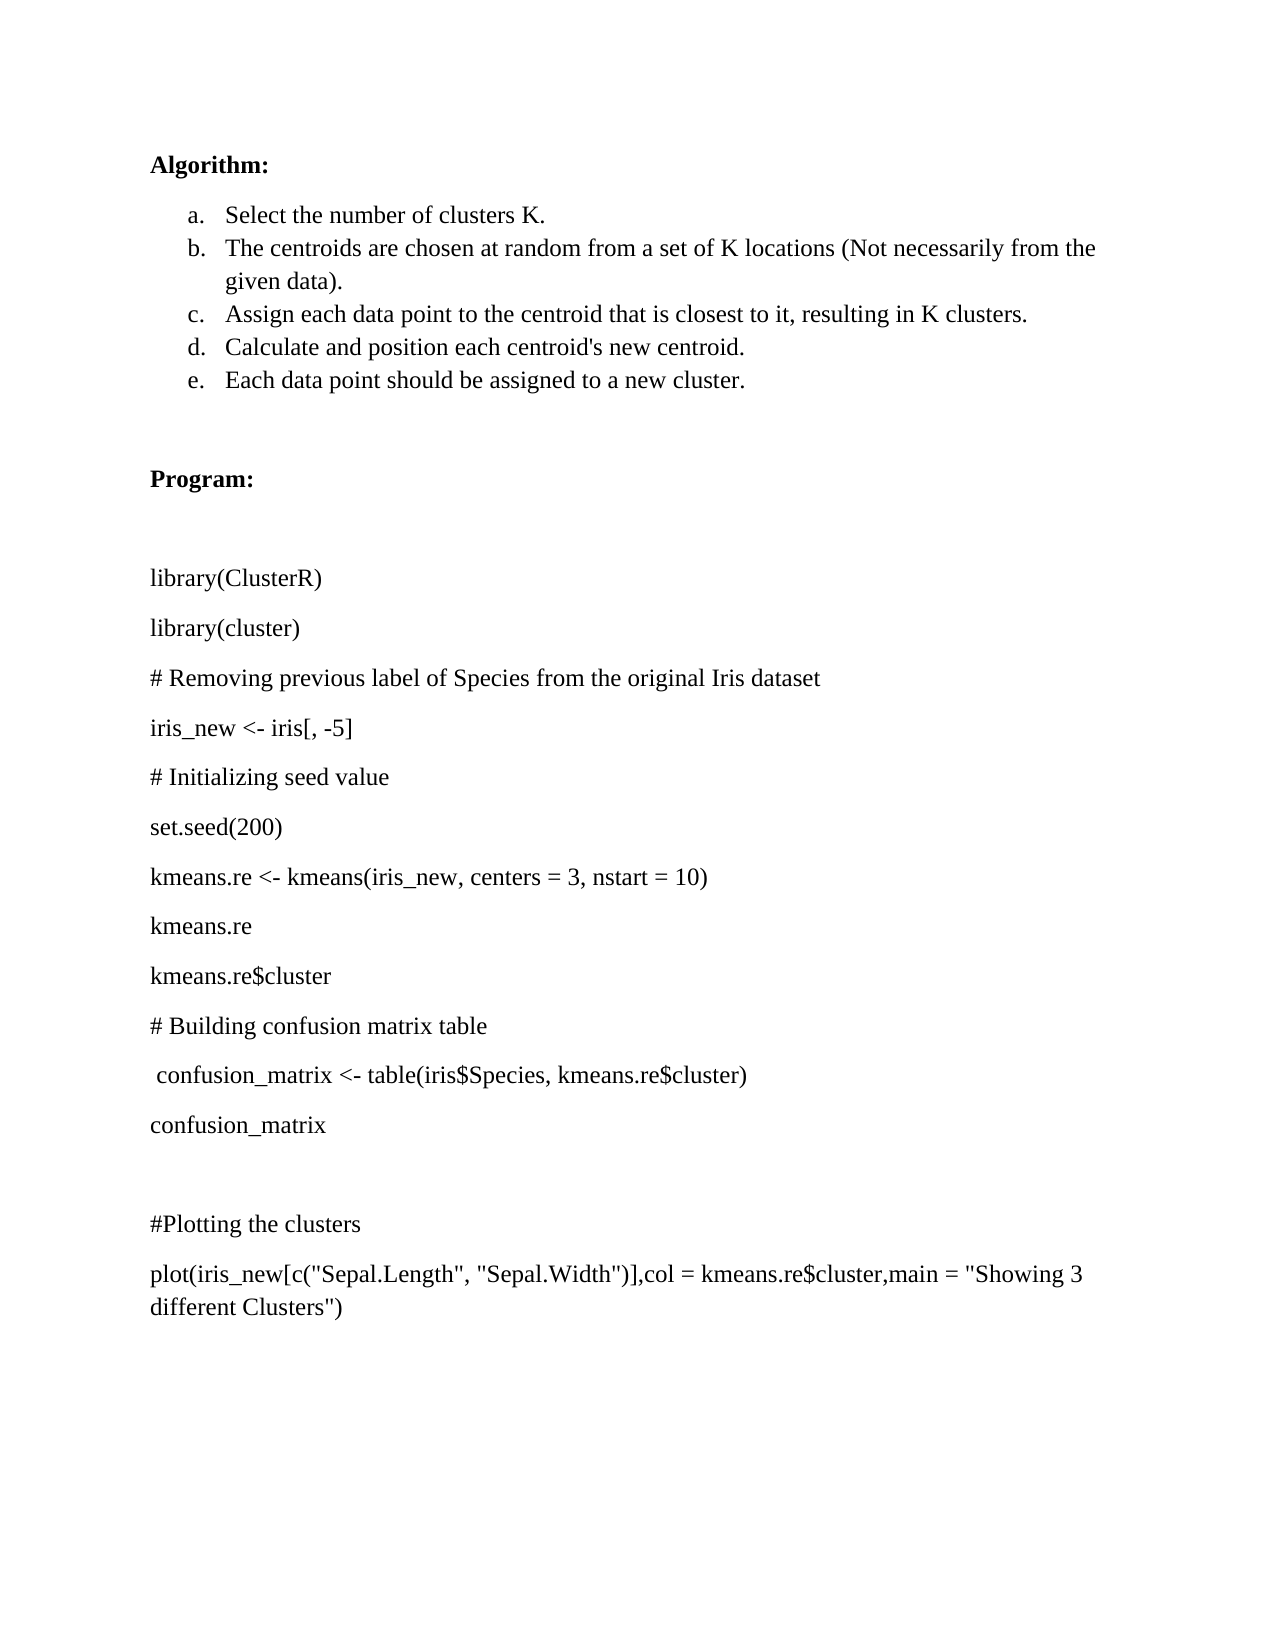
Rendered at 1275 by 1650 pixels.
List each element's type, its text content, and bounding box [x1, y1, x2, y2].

text # Initializing seed value [150, 762, 1125, 791]
text library(cluster) [150, 613, 1125, 642]
list The centroids are chosen at random from a set of K locations (Not necessarily from the given data). [187, 233, 1125, 294]
text kmeans.re [150, 911, 1125, 940]
text library(ClusterR) [150, 563, 1125, 592]
list Each data point should be assigned to a new cluster. [187, 365, 1125, 393]
text # Building confusion matrix table [150, 1011, 1125, 1039]
text kmeans.re <- kmeans(iris_new, centers = 3, nstart = 10) [150, 862, 1125, 890]
text #Plotting the clusters [150, 1209, 1125, 1238]
text confusion_matrix [150, 1110, 1125, 1139]
text confusion_matrix <- table(iris$Species, kmeans.re$cluster) [150, 1060, 1125, 1089]
text # Removing previous label of Species from the original Iris dataset [150, 663, 1125, 692]
list Assign each data point to the centroid that is closest to it, resulting in K clusters. [187, 299, 1125, 327]
text set.seed(200) [150, 812, 1125, 841]
list Select the number of clusters K. [187, 200, 1125, 228]
text Algorithm: [150, 150, 1125, 179]
text kmeans.re$cluster [150, 961, 1125, 990]
text plot(iris_new[c("Sepal.Length", "Sepal.Width")],col = kmeans.re$cluster,main = "Showing 3 different Clusters") [150, 1259, 1125, 1321]
text Program: [150, 464, 1125, 493]
text iris_new <- iris[, -5] [150, 713, 1125, 741]
list Calculate and position each centroid's new centroid. [187, 332, 1125, 361]
